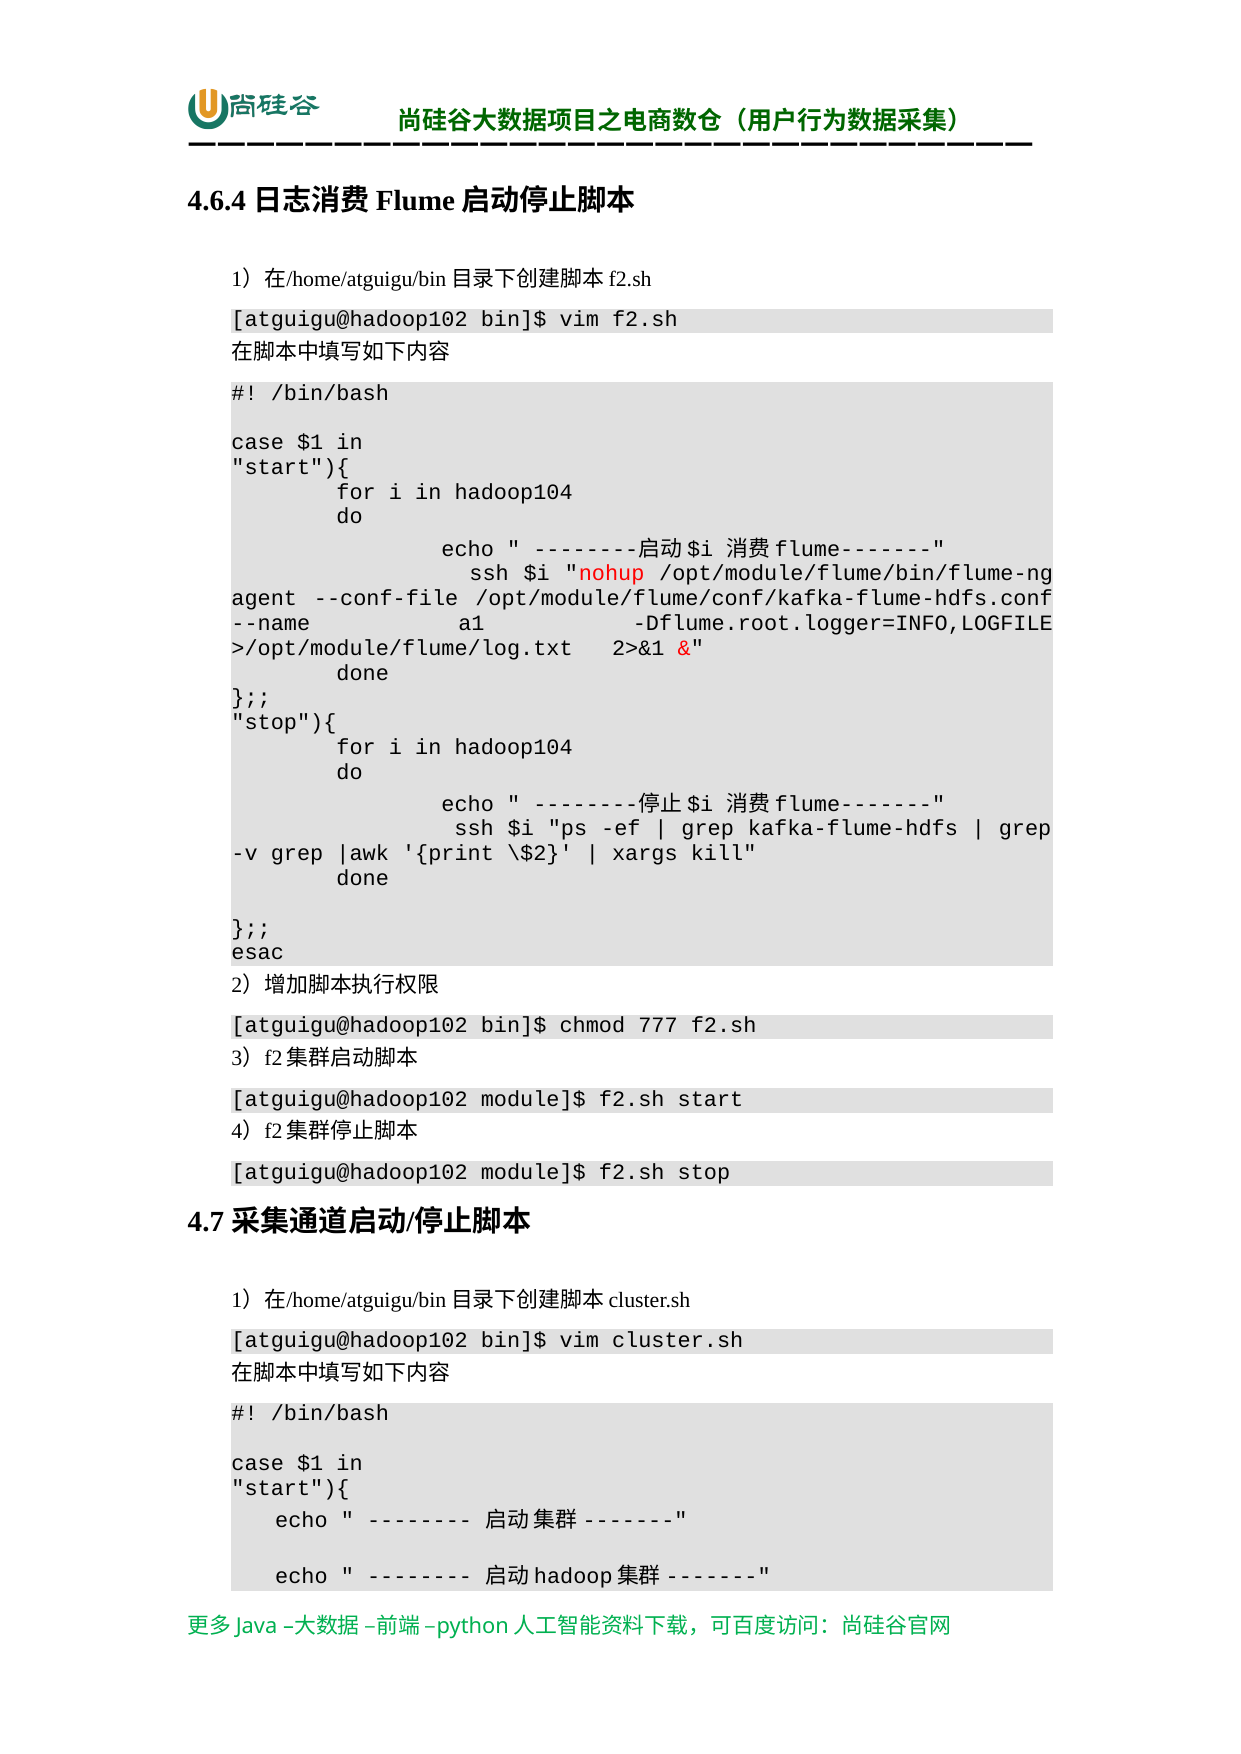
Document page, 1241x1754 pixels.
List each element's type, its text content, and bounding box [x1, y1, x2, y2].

text case $1 in [231, 1452, 1053, 1477]
text "stop"){ [231, 711, 1053, 736]
text 1）在/home/atguigu/bin目录下创建脚本f2.sh [187, 260, 1053, 293]
text do [231, 761, 1053, 786]
text "start"){ [231, 1477, 1053, 1502]
text do [231, 506, 1053, 531]
text };; [231, 686, 1053, 711]
picture [187, 88, 321, 130]
text for i in hadoop104 [231, 481, 1053, 506]
text done [231, 662, 1053, 686]
text 4）f2集群停止脚本 [187, 1113, 1053, 1145]
text #! /bin/bash [231, 1403, 1053, 1427]
text ssh $i "ps -ef | grep kafka-flume-hdfs | grep -v grep |awk '{print \$2}' | xargs kill" [231, 818, 1053, 867]
text ssh $i "nohup /opt/module/flume/bin/flume-ng agent --conf-file /opt/module/flume/conf/kafka-flume-hdfs.conf --name a1 -Dflume.root.logger=INFO,LOGFILE >/opt/module/flume/log.txt 2>&1 &" [231, 562, 1053, 662]
text done [231, 867, 1053, 892]
text 在脚本中填写如下内容 [187, 1354, 1053, 1387]
text 2）增加脚本执行权限 [187, 966, 1053, 999]
text [atguigu@hadoop102 bin]$ vim f2.sh [231, 309, 1053, 333]
text 1）在/home/atguigu/bin目录下创建脚本cluster.sh [187, 1281, 1053, 1314]
text [atguigu@hadoop102 module]$ f2.sh start [231, 1088, 1053, 1113]
text };; [231, 917, 1053, 942]
text case $1 in [231, 431, 1053, 456]
text echo " -------- 启动 集群 -------" [231, 1502, 1053, 1534]
text [atguigu@hadoop102 bin]$ vim cluster.sh [231, 1329, 1053, 1354]
text [atguigu@hadoop102 module]$ f2.sh stop [231, 1161, 1053, 1186]
text #! /bin/bash [231, 382, 1053, 407]
subtitle 4.6.4 日志消费Flume启动停止脚本 [187, 165, 1053, 230]
text 在脚本中填写如下内容 [187, 333, 1053, 366]
text echo " --------启动 $i 消费flume-------" [231, 531, 1053, 562]
text echo " --------停止 $i 消费flume-------" [231, 786, 1053, 818]
text esac [231, 942, 1053, 966]
text [atguigu@hadoop102 bin]$ chmod 777 f2.sh [231, 1015, 1053, 1039]
subtitle 4.7 采集通道启动/停止脚本 [187, 1186, 1053, 1251]
text for i in hadoop104 [231, 736, 1053, 761]
text echo " -------- 启动 hadoop集群 -------" [231, 1558, 1053, 1591]
text "start"){ [231, 456, 1053, 481]
text 3）f2集群启动脚本 [187, 1039, 1053, 1072]
